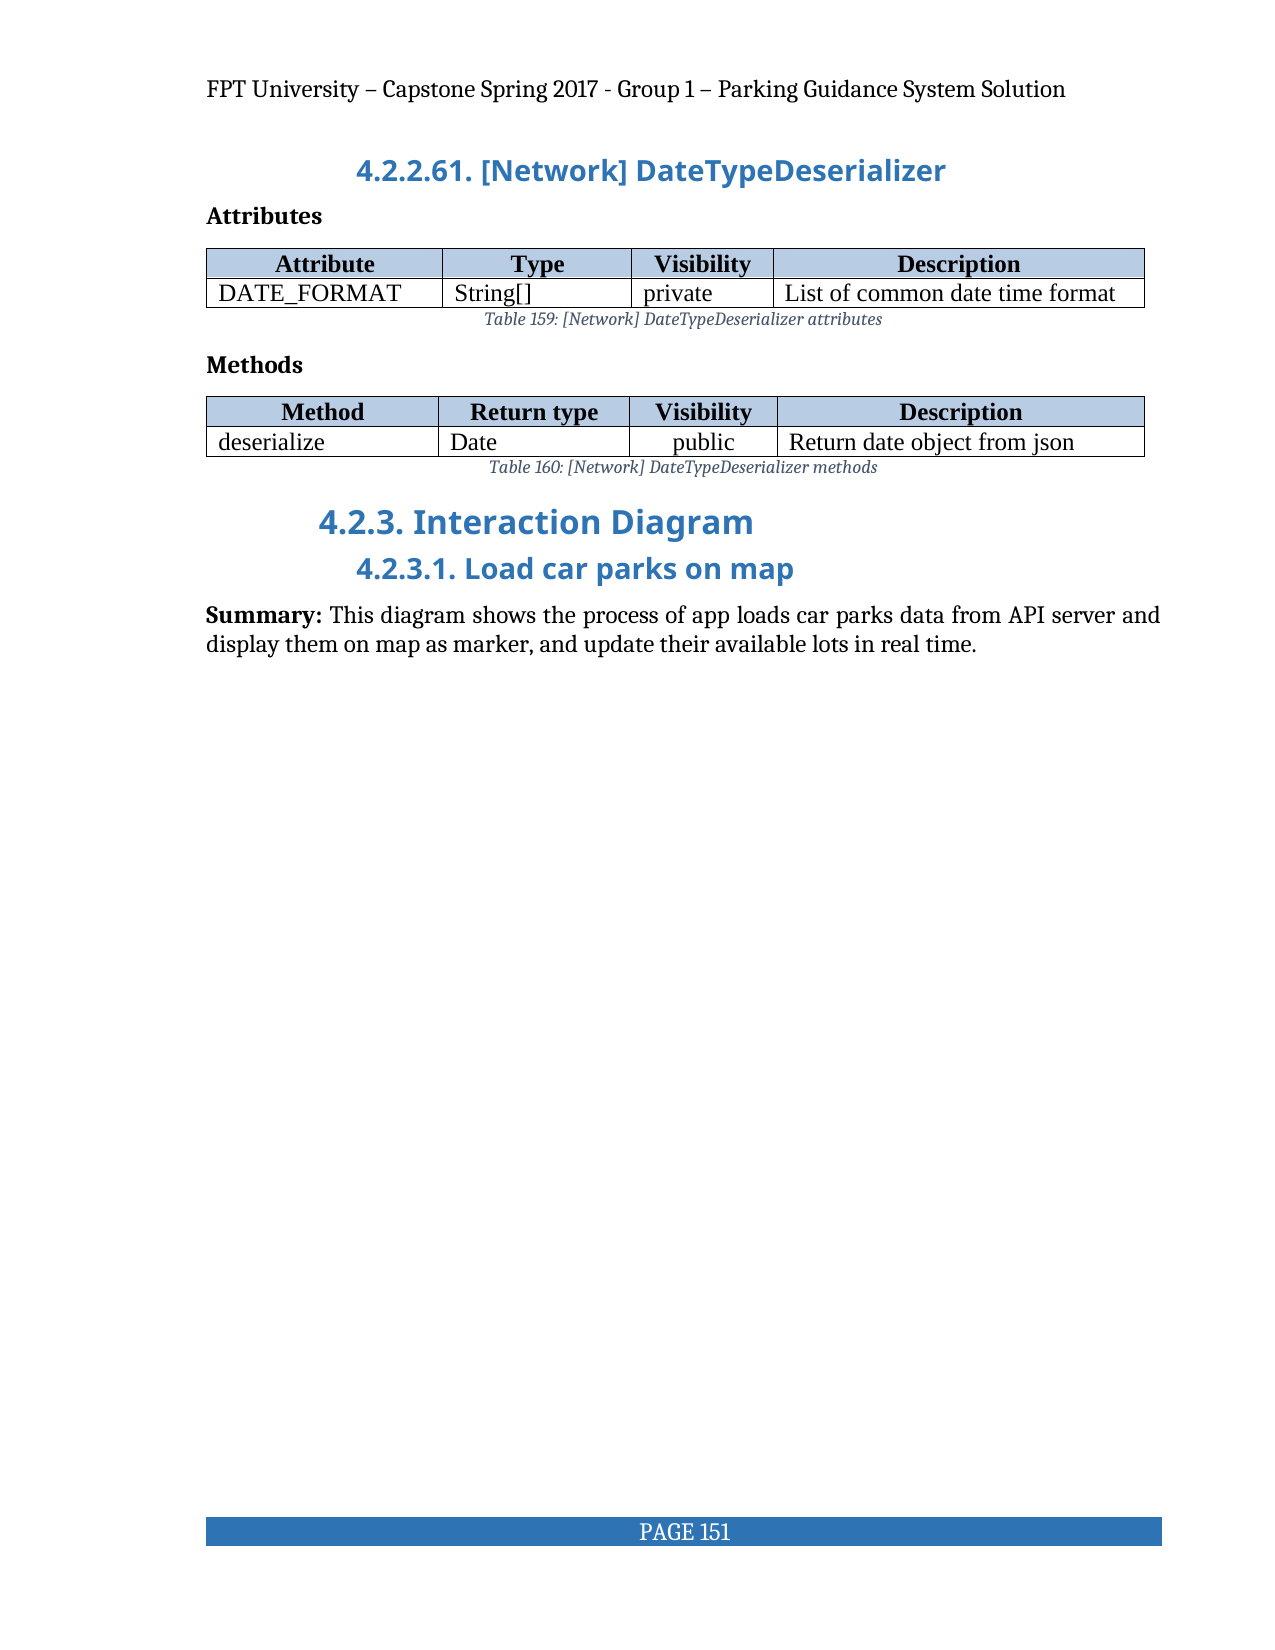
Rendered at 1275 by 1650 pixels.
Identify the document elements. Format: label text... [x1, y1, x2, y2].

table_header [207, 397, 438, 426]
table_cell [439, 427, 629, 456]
subtitle Load car parks on map [206, 549, 1162, 588]
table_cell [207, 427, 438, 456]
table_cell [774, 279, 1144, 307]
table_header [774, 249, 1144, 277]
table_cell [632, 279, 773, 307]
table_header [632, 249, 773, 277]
text Methods [206, 351, 1162, 379]
text Table 160: [Network] DateTypeDeserializer methods [206, 457, 1162, 478]
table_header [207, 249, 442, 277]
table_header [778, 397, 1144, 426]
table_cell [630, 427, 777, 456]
text Table 159: [Network] DateTypeDeserializer attributes [206, 308, 1162, 330]
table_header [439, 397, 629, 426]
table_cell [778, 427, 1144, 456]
text Summary: This diagram shows the process of app loads car parks data from API server and display them on map as marker, and update their available lots in real time. [206, 601, 1162, 658]
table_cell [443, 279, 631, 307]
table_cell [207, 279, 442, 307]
subtitle Interaction Diagram [206, 499, 1162, 544]
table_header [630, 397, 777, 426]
subtitle [Network] DateTypeDeserializer [206, 150, 1162, 190]
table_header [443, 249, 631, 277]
text Attributes [206, 202, 1162, 231]
